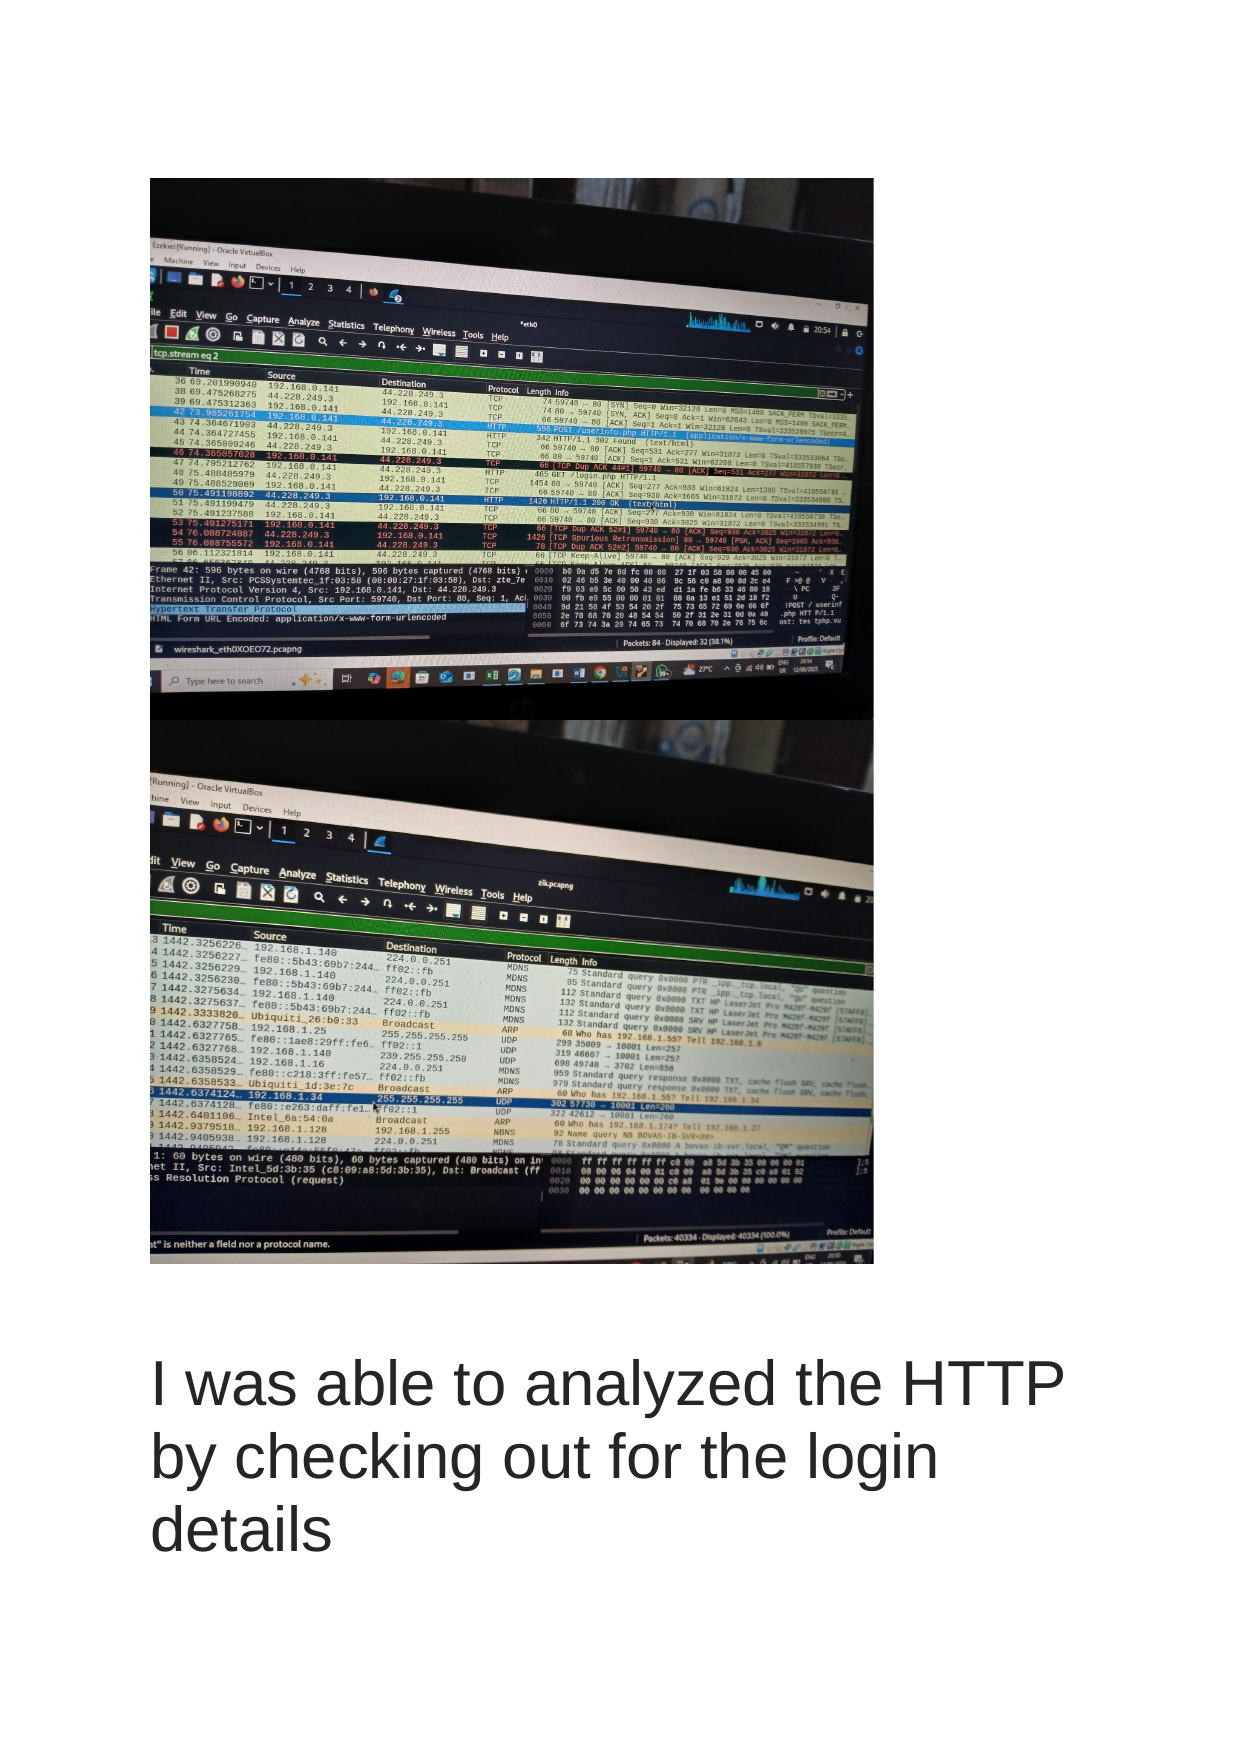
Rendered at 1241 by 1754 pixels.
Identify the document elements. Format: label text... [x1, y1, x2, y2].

text I was able to analyzed the HTTP by checking out for the login details [150, 1351, 1090, 1571]
picture [150, 184, 874, 1270]
